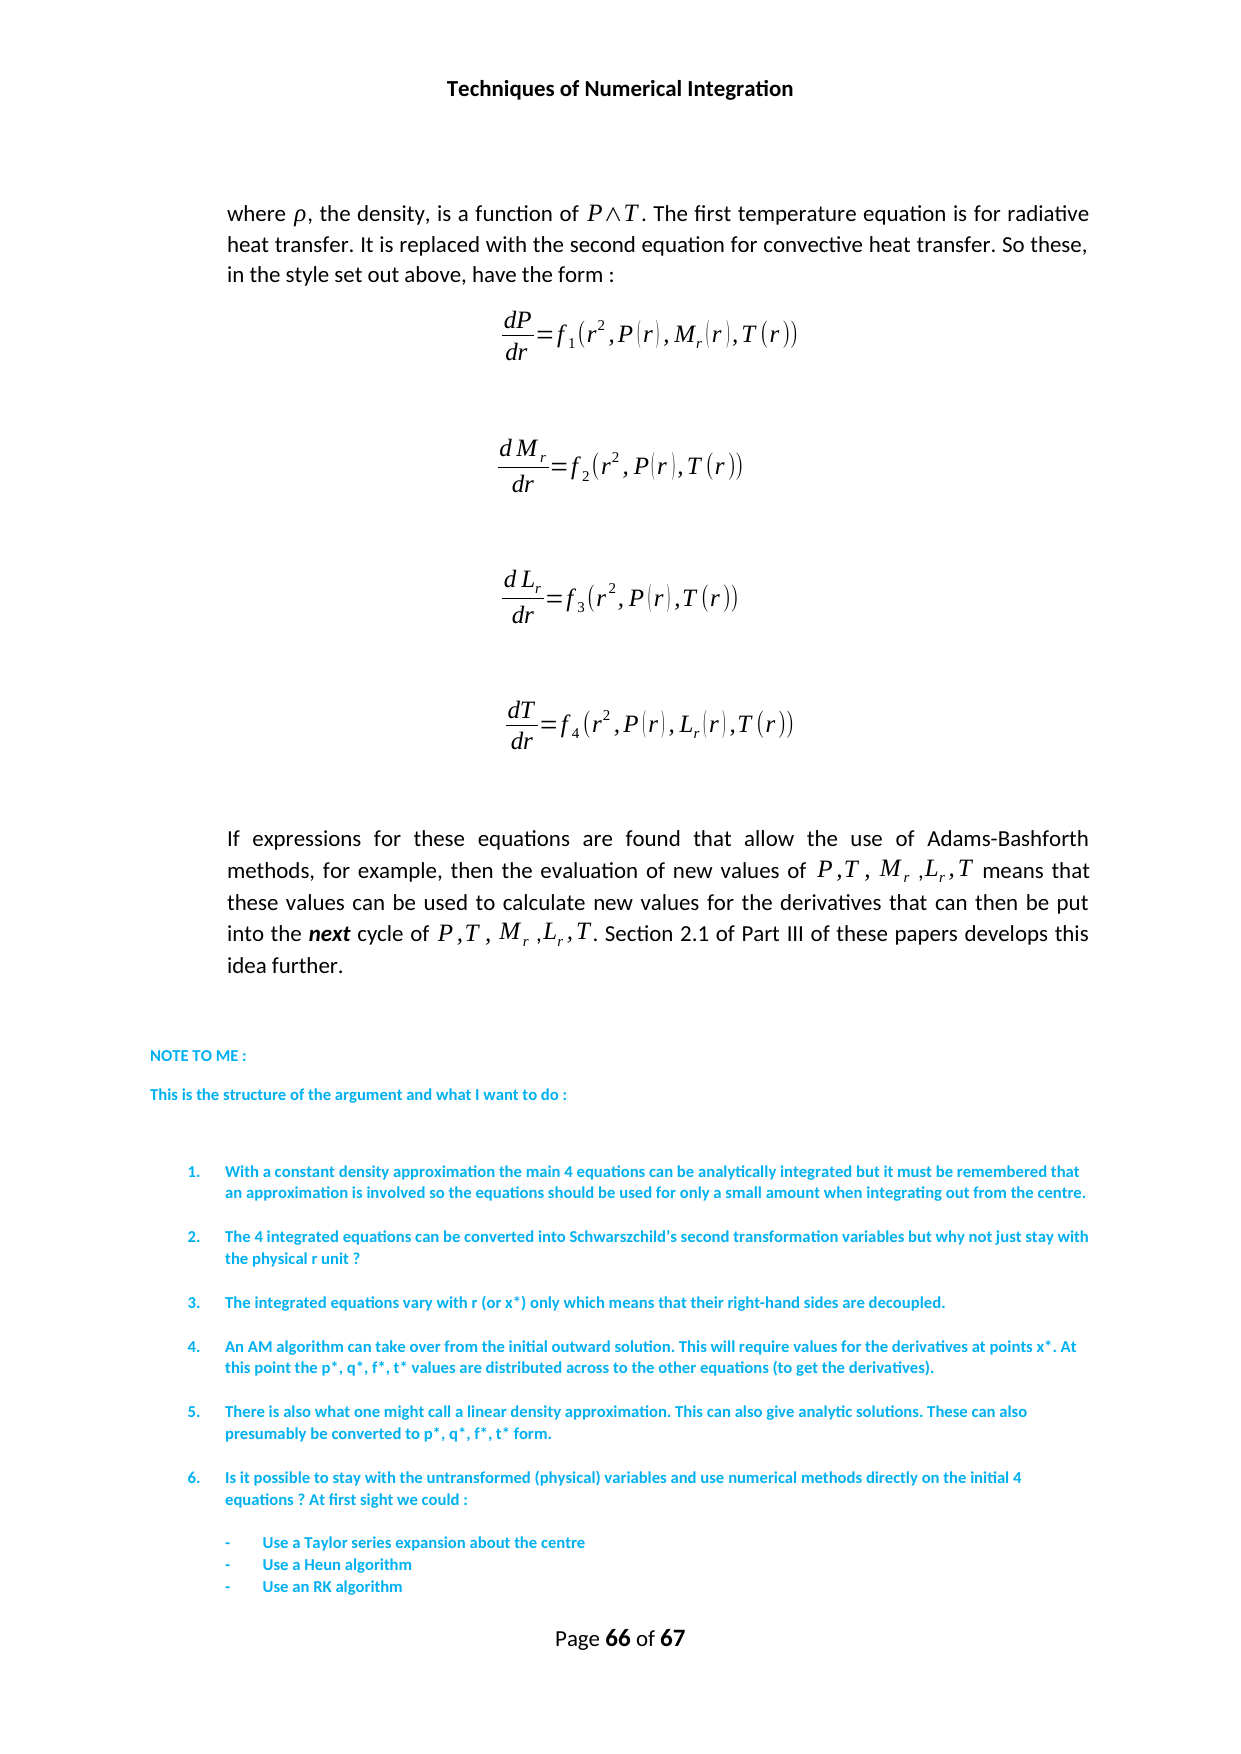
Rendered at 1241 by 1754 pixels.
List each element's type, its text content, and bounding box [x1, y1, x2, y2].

list An AM algorithm can take over from the initial outward solution. This will require values for the derivatives at points x*. At this point the p*, q*, f*, t* values are distributed across to the other equations (to get the derivatives). [187, 1336, 1090, 1378]
list Use an RK algorithm [225, 1576, 1090, 1597]
list The integrated equations vary with r (or x*) only which means that their right-hand sides are decoupled. [187, 1292, 1090, 1312]
text If expressions for these equations are found that allow the use of Adams-Bashforth methods, for example, then the evaluation of new values of , means that these values can be used to calculate new values for the derivatives that can then be put into the next cycle of ,. Section 2.1 of Part III of these papers develops this idea further. [227, 824, 1090, 979]
list There is also what one might call a linear density approximation. This can also give analytic solutions. These can also presumably be converted to p*, q*, f*, t* form. [187, 1401, 1090, 1444]
text where , the density, is a function of . The first temperature equation is for radiative heat transfer. It is replaced with the second equation for convective heat transfer. So these, in the style set out above, have the form : [227, 199, 1090, 288]
list Use a Heun algorithm [225, 1554, 1090, 1575]
text NOTE TO ME : [150, 1045, 1090, 1066]
text This is the structure of the argument and what I want to do : [150, 1084, 1090, 1104]
list Use a Taylor series expansion about the centre [225, 1533, 1090, 1553]
list Is it possible to stay with the untransformed (physical) variables and use numerical methods directly on the initial 4 equations ? At first sight we could : [187, 1467, 1090, 1509]
list With a constant density approximation the main 4 equations can be analytically integrated but it must be remembered that an approximation is involved so the equations should be used for only a small amount when integrating out from the centre. [187, 1161, 1090, 1203]
list The 4 integrated equations can be converted into Schwarszchild’s second transformation variables but why not just stay with the physical r unit ? [187, 1226, 1090, 1269]
